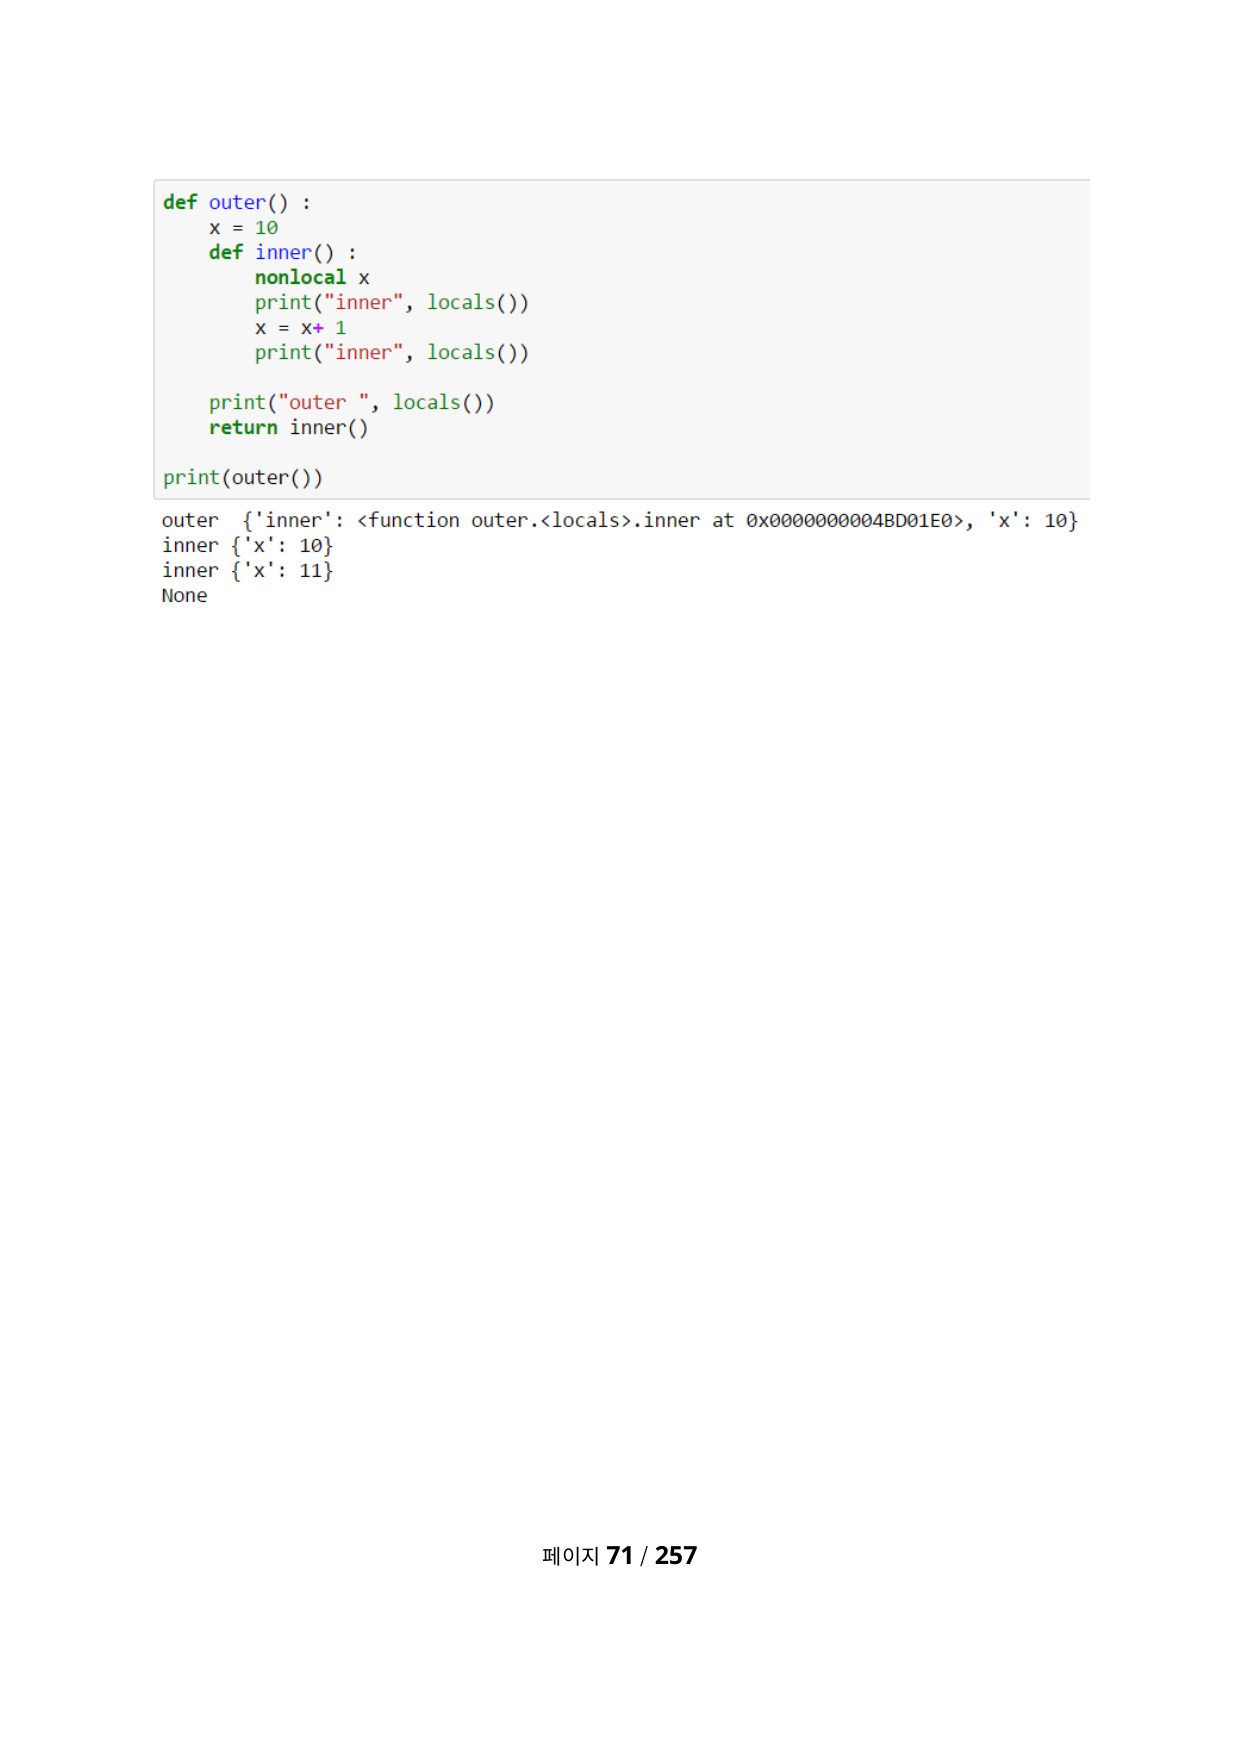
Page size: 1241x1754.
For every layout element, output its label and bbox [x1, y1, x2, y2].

picture [150, 177, 1091, 614]
